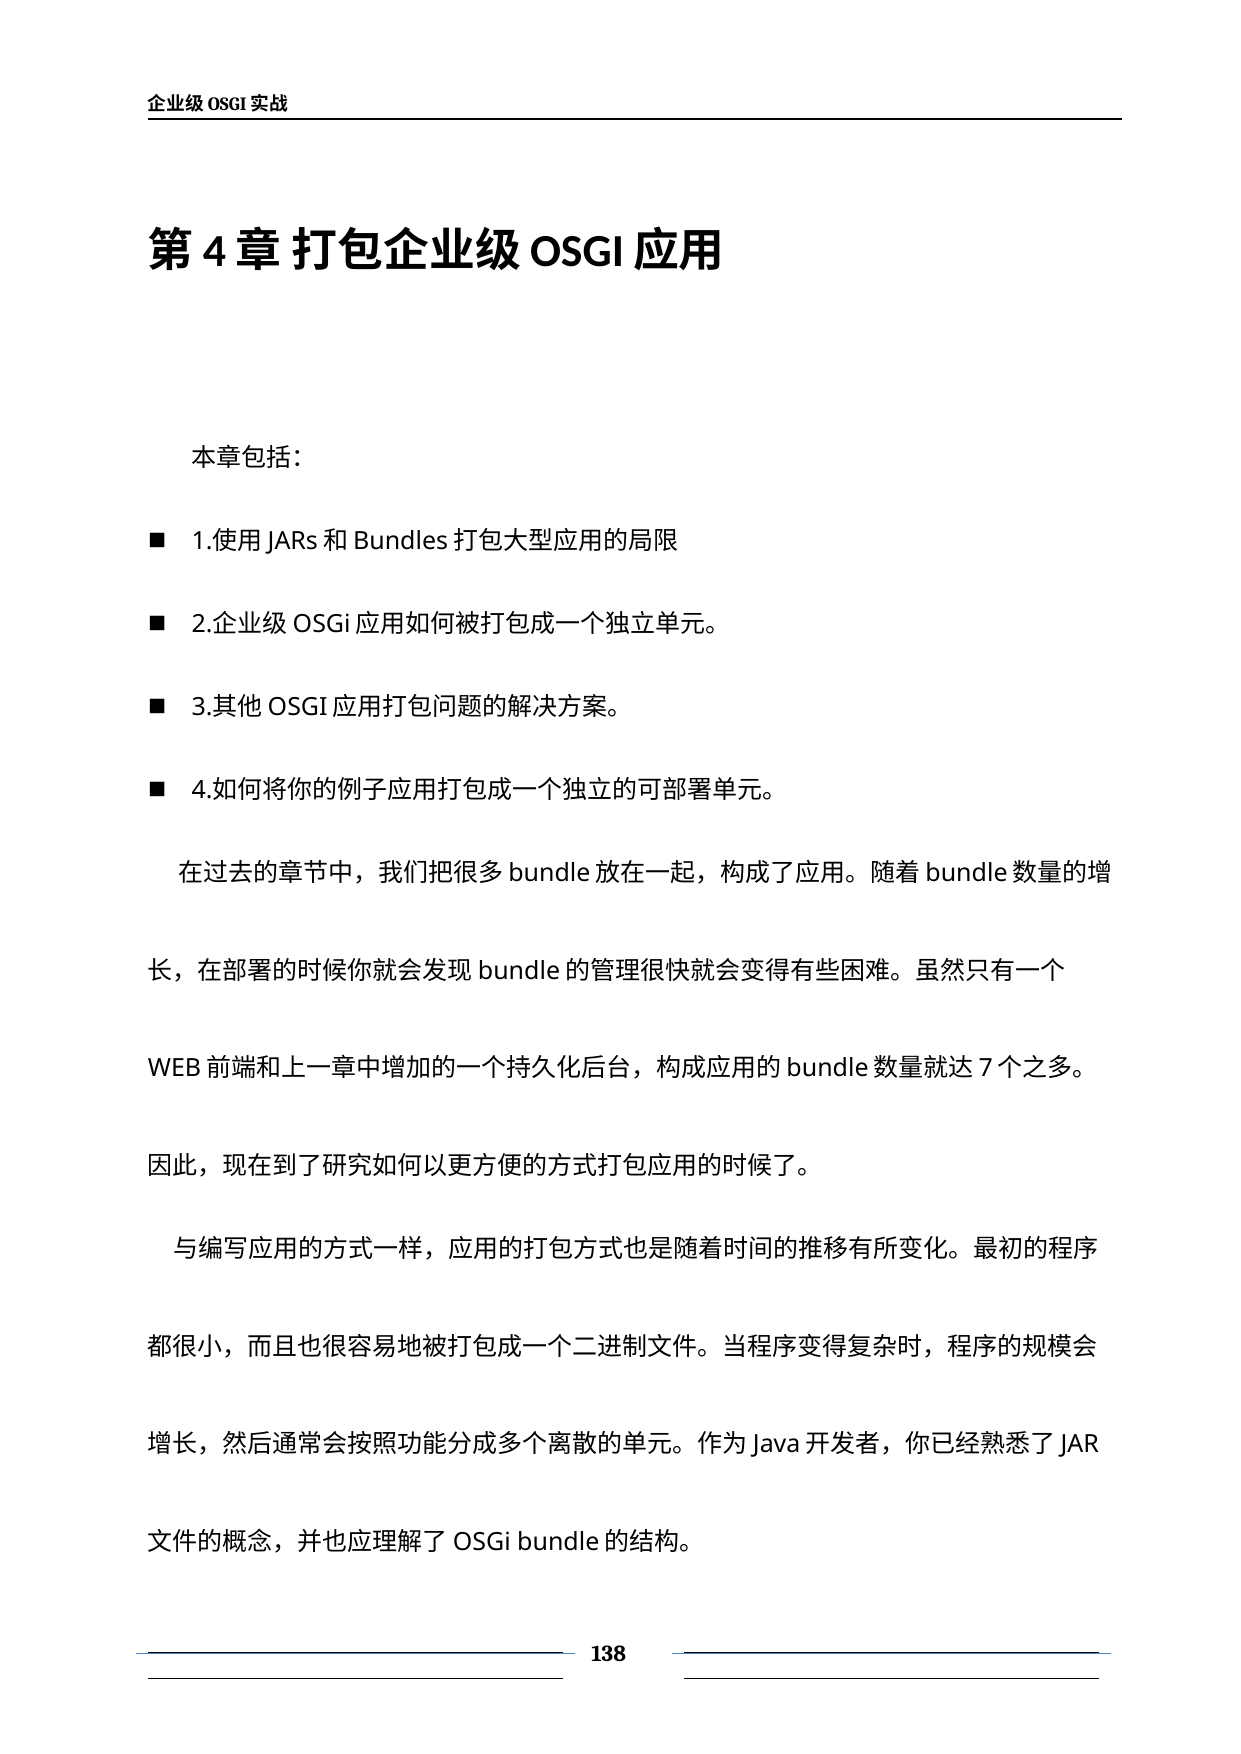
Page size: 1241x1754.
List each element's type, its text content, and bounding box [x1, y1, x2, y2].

list 3.其他OSGI应用打包问题的解决方案。 [148, 672, 1122, 737]
list 本章包括： [191, 423, 1122, 488]
list 2.企业级OSGi应用如何被打包成一个独立单元。 [148, 589, 1122, 654]
subtitle 第4章 打包企业级OSGI应用 [148, 197, 1122, 295]
text 与编写应用的方式一样，应用的打包方式也是随着时间的推移有所变化。最初的程序都很小，而且也很容易地被打包成一个二进制文件。当程序变得复杂时，程序的规模会增长，然后通常会按照功能分成多个离散的单元。作为Java开发者，你已经熟悉了JAR文件的概念，并也应理解了OSGi bundle的结构。 [148, 1214, 1122, 1572]
list 1.使用JARs和Bundles打包大型应用的局限 [148, 506, 1122, 571]
list 4.如何将你的例子应用打包成一个独立的可部署单元。 [148, 755, 1122, 820]
text 在过去的章节中，我们把很多bundle放在一起，构成了应用。随着bundle数量的增长，在部署的时候你就会发现bundle的管理很快就会变得有些困难。虽然只有一个WEB前端和上一章中增加的一个持久化后台，构成应用的bundle数量就达7个之多。因此，现在到了研究如何以更方便的方式打包应用的时候了。 [148, 838, 1122, 1196]
